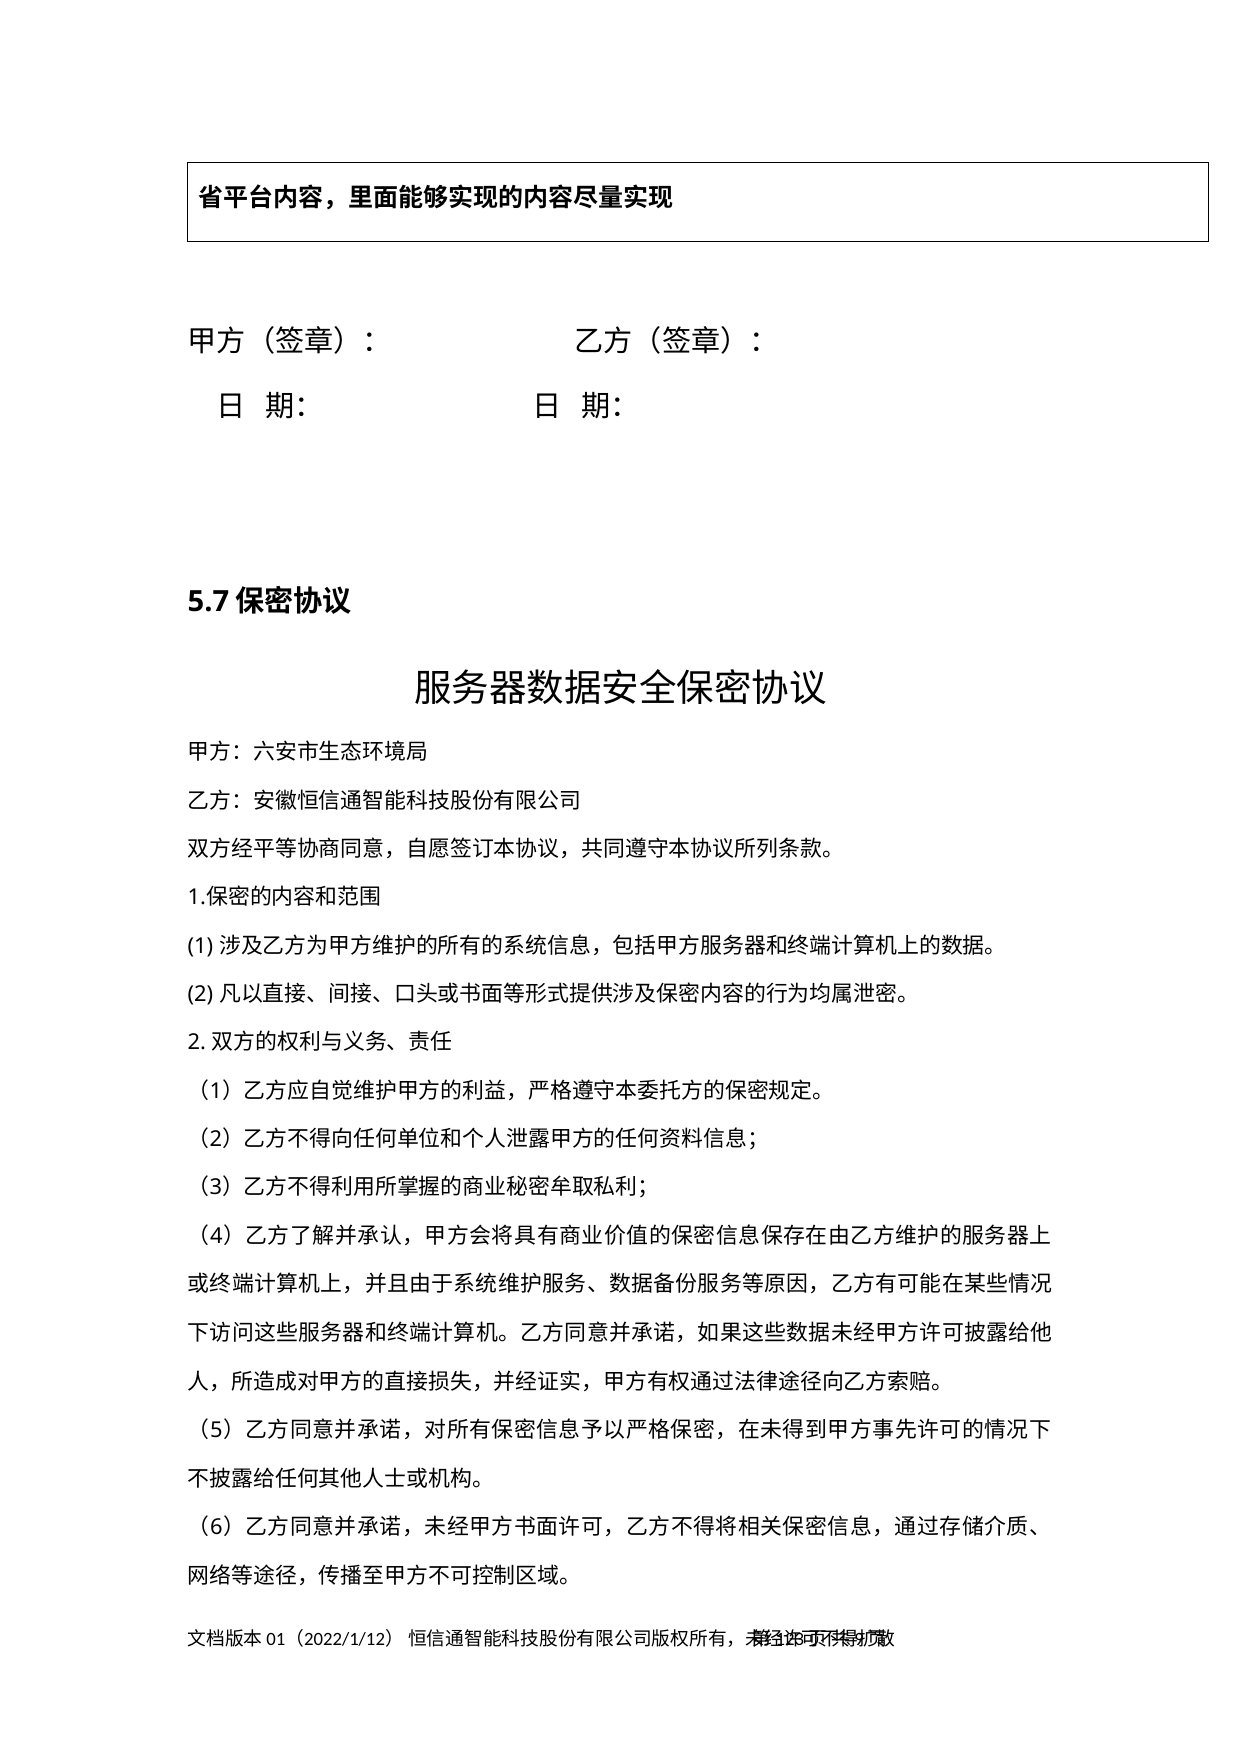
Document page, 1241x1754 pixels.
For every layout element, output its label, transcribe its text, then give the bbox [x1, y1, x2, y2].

text （2）乙方不得向任何单位和个人泄露甲方的任何资料信息； [187, 1121, 1053, 1153]
text 服务器数据安全保密协议 [187, 653, 1053, 718]
text 乙方：安徽恒信通智能科技股份有限公司 [187, 782, 1053, 815]
text (2) 凡以直接、间接、口头或书面等形式提供涉及保密内容的行为均属泄密。 [187, 976, 1053, 1008]
text 双方经平等协商同意，自愿签订本协议，共同遵守本协议所列条款。 [187, 831, 1053, 863]
text （4）乙方了解并承认，甲方会将具有商业价值的保密信息保存在由乙方维护的服务器上或终端计算机上，并且由于系统维护服务、数据备份服务等原因，乙方有可能在某些情况下访问这些服务器和终端计算机。乙方同意并承诺，如果这些数据未经甲方许可披露给他人，所造成对甲方的直接损失，并经证实，甲方有权通过法律途径向乙方索赔。 [187, 1217, 1053, 1396]
text （5）乙方同意并承诺，对所有保密信息予以严格保密，在未得到甲方事先许可的情况下不披露给任何其他人士或机构。 [187, 1412, 1053, 1493]
text （6）乙方同意并承诺，未经甲方书面许可，乙方不得将相关保密信息，通过存储介质、网络等途径，传播至甲方不可控制区域。 [187, 1509, 1053, 1590]
text 甲方：六安市生态环境局 [187, 734, 1053, 766]
text (1) 涉及乙方为甲方维护的所有的系统信息，包括甲方服务器和终端计算机上的数据。 [187, 927, 1053, 960]
text （1）乙方应自觉维护甲方的利益，严格遵守本委托方的保密规定。 [187, 1072, 1053, 1105]
text 2. 双方的权利与义务、责任 [187, 1024, 1053, 1056]
text （3）乙方不得利用所掌握的商业秘密牟取私利； [187, 1169, 1053, 1201]
text 甲方（签章）： 乙方（签章）： [187, 307, 1053, 372]
text 日 期： 日 期： [187, 372, 1053, 437]
subtitle 5.7保密协议 [187, 567, 1053, 632]
text 1.保密的内容和范围 [187, 879, 1053, 911]
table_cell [188, 163, 1208, 241]
